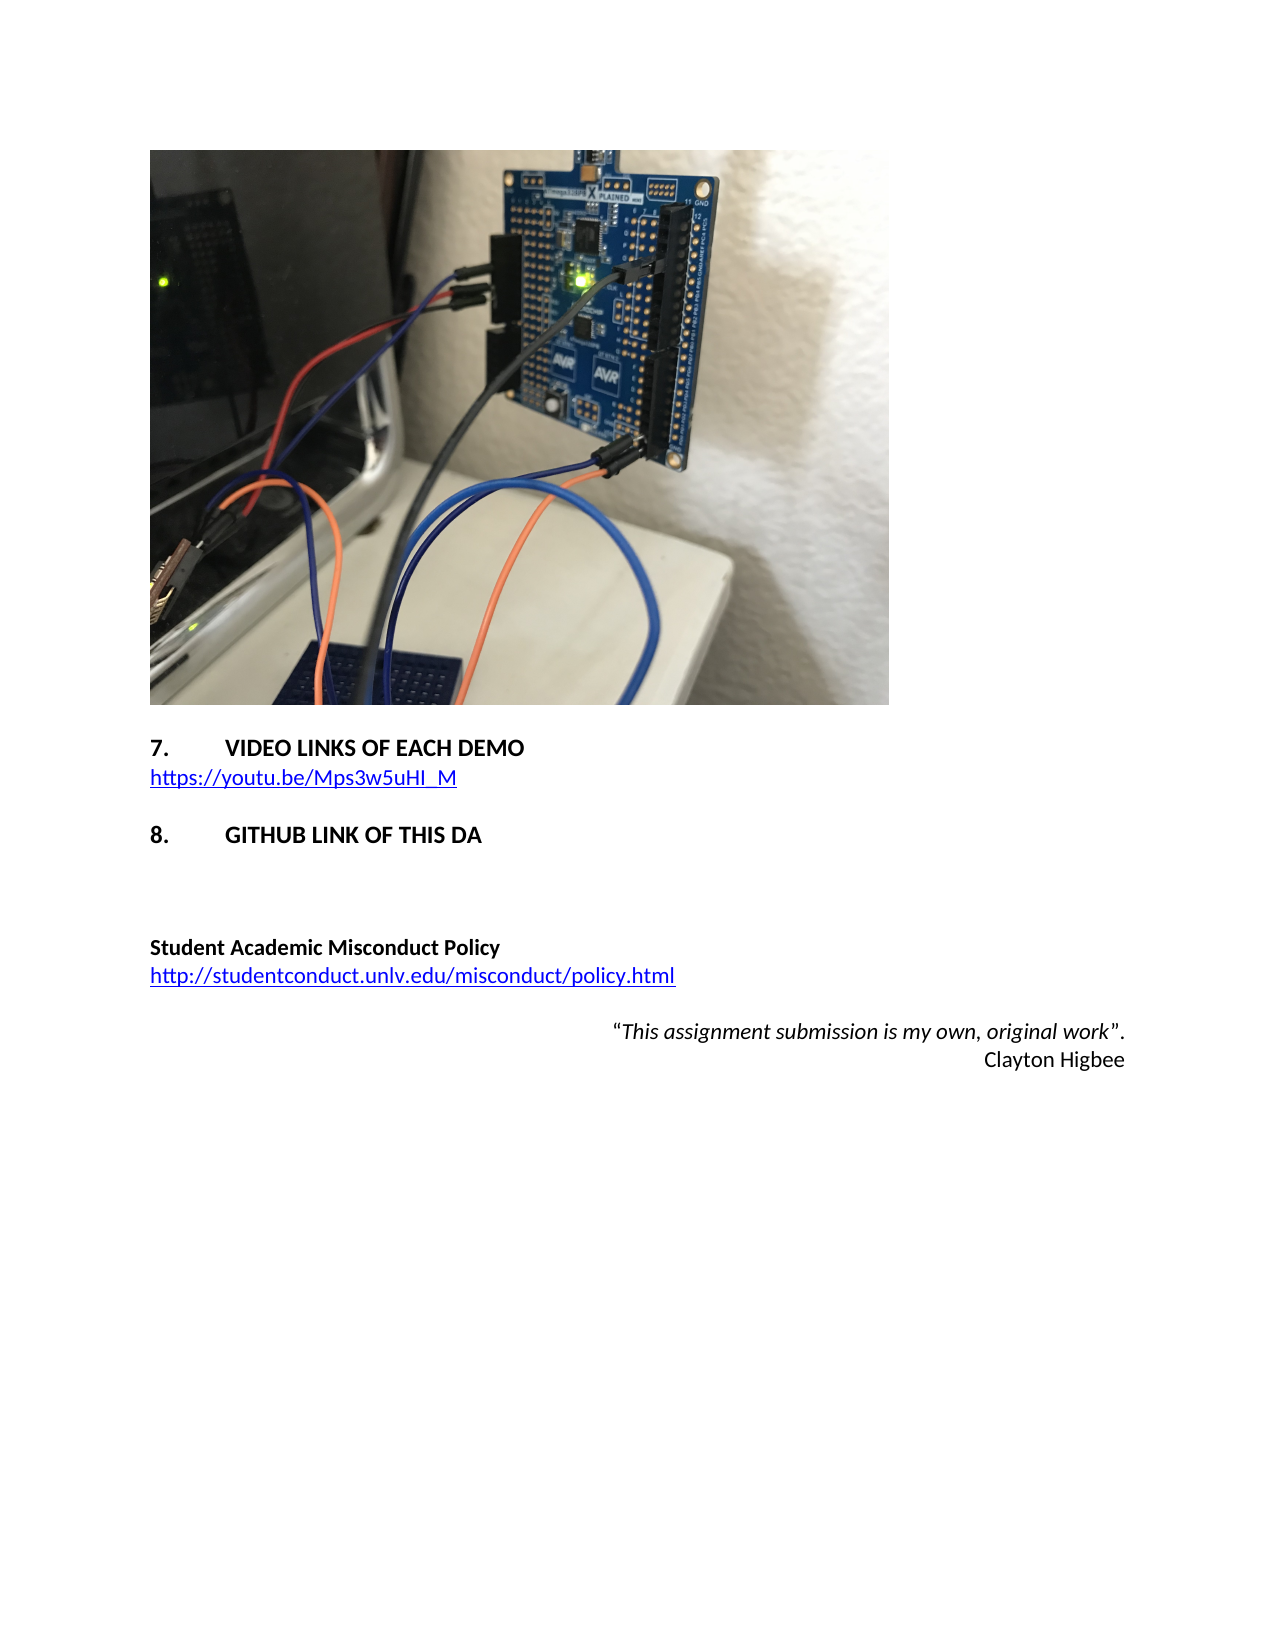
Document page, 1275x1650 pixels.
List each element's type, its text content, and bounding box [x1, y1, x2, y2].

list VIDEO LINKS OF EACH DEMO [150, 732, 1125, 763]
text “This assignment submission is my own, original work”. [150, 1017, 1125, 1046]
picture [150, 150, 889, 705]
text http://studentconduct.unlv.edu/misconduct/policy.html [150, 961, 1125, 989]
list GITHUB LINK OF THIS DA [150, 819, 1125, 849]
text Clayton Higbee [150, 1046, 1125, 1073]
text Student Academic Misconduct Policy [150, 933, 1125, 961]
text https://youtu.be/Mps3w5uHI_M [150, 763, 1125, 791]
